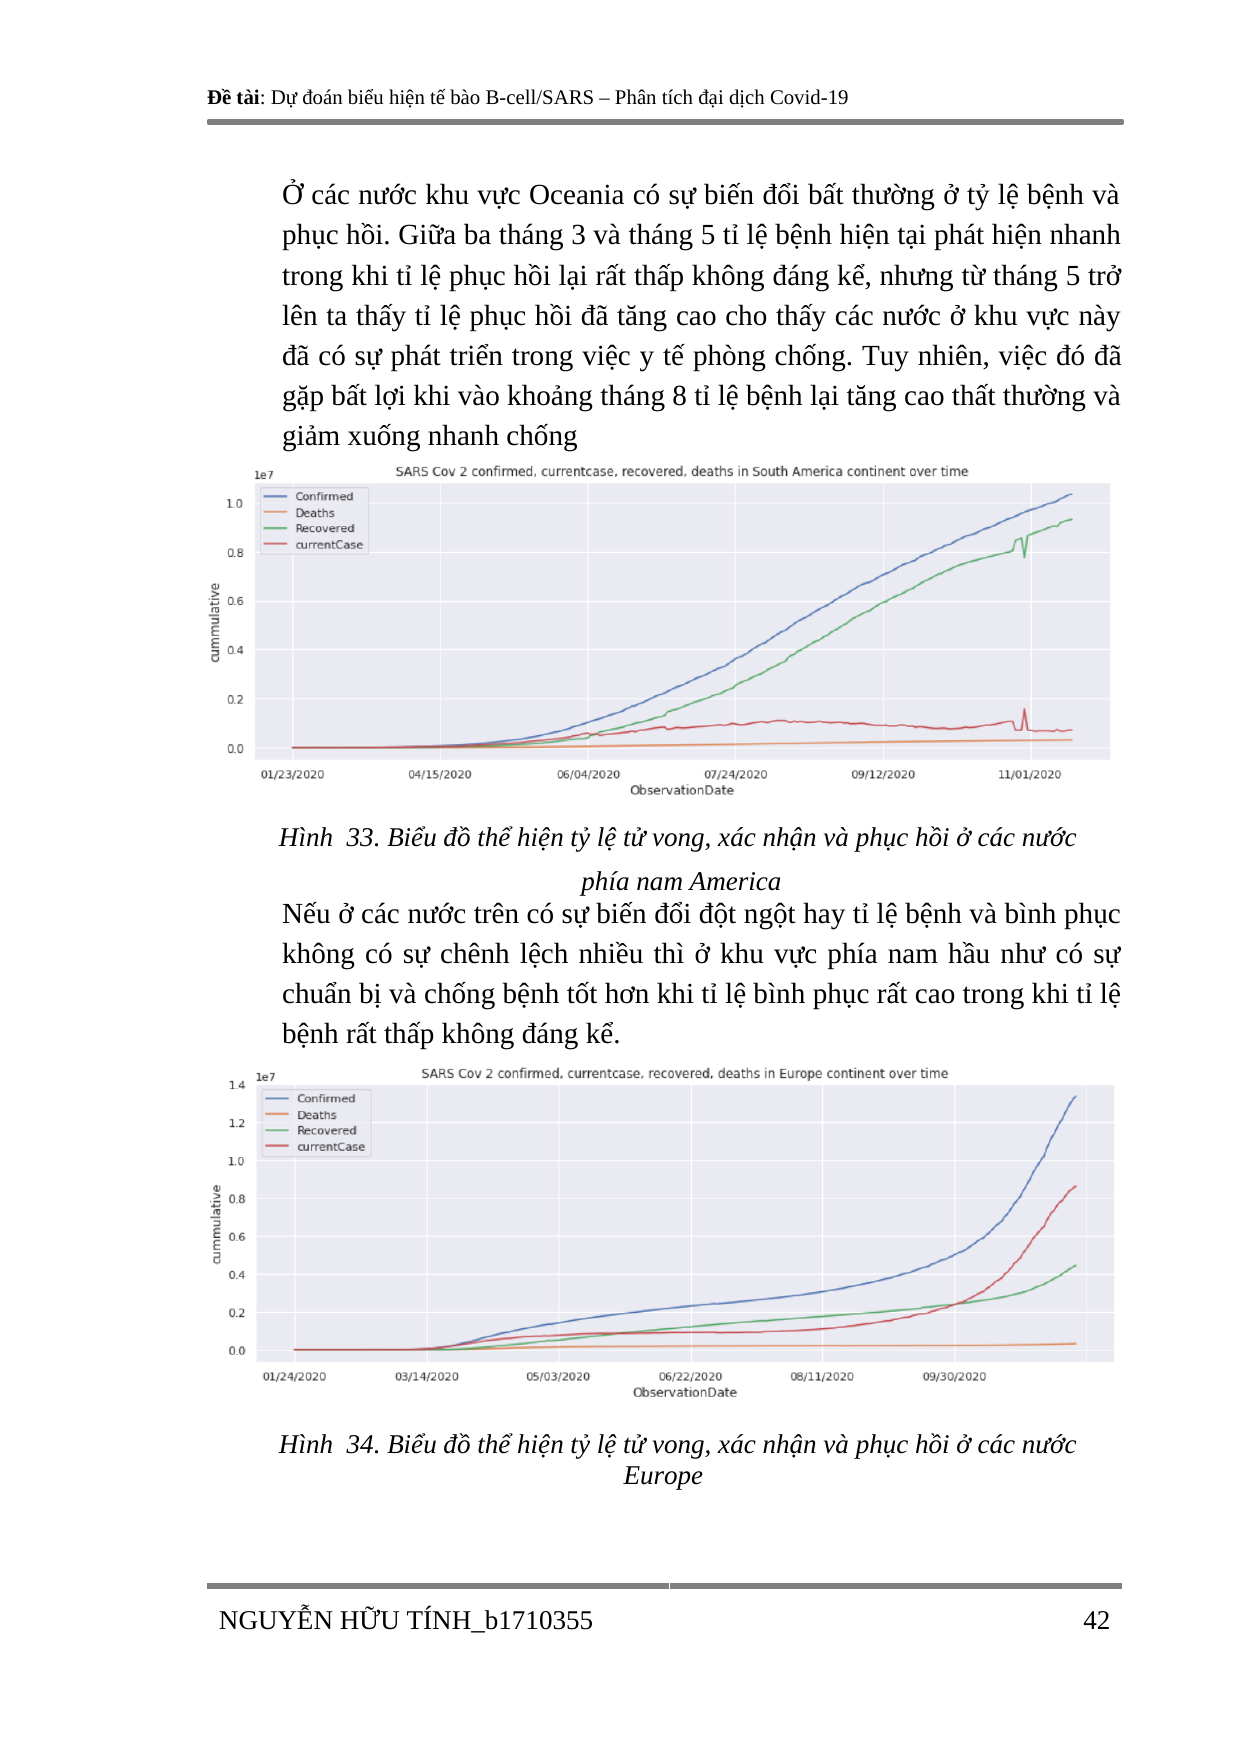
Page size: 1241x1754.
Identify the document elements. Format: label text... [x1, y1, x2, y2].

text phía nam America [207, 864, 1122, 896]
text Nếu ở các nước trên có sự biến đổi đột ngột hay tỉ lệ bệnh và bình phục không có sự chênh lệch nhiều thì ở khu vực phía nam hầu như có sự chuẩn bị và chống bệnh tốt hơn khi tỉ lệ bình phục rất cao trong khi tỉ lệ bệnh rất thấp không đáng kể. [282, 896, 1122, 1050]
picture [206, 458, 1123, 803]
picture [206, 1056, 1123, 1410]
text Hình 34. Biểu đồ thể hiện tỷ lệ tử vong, xác nhận và phục hồi ở các nước Europe [207, 1428, 1122, 1490]
text Hình 33. Biểu đồ thể hiện tỷ lệ tử vong, xác nhận và phục hồi ở các nước [207, 821, 1122, 852]
text Ở các nước khu vực Oceania có sự biến đổi bất thường ở tỷ lệ bệnh và phục hồi. Giữa ba tháng 3 và tháng 5 tỉ lệ bệnh hiện tại phát hiện nhanh trong khi tỉ lệ phục hồi lại rất thấp không đáng kể, nhưng từ tháng 5 trở lên ta thấy tỉ lệ phục hồi đã tăng cao cho thấy các nước ở khu vực này đã có sự phát triển trong việc y tế phòng chống. Tuy nhiên, việc đó đã gặp bất lợi khi vào khoảng tháng 8 tỉ lệ bệnh lại tăng cao thất thường và giảm xuống nhanh chống [282, 177, 1122, 452]
